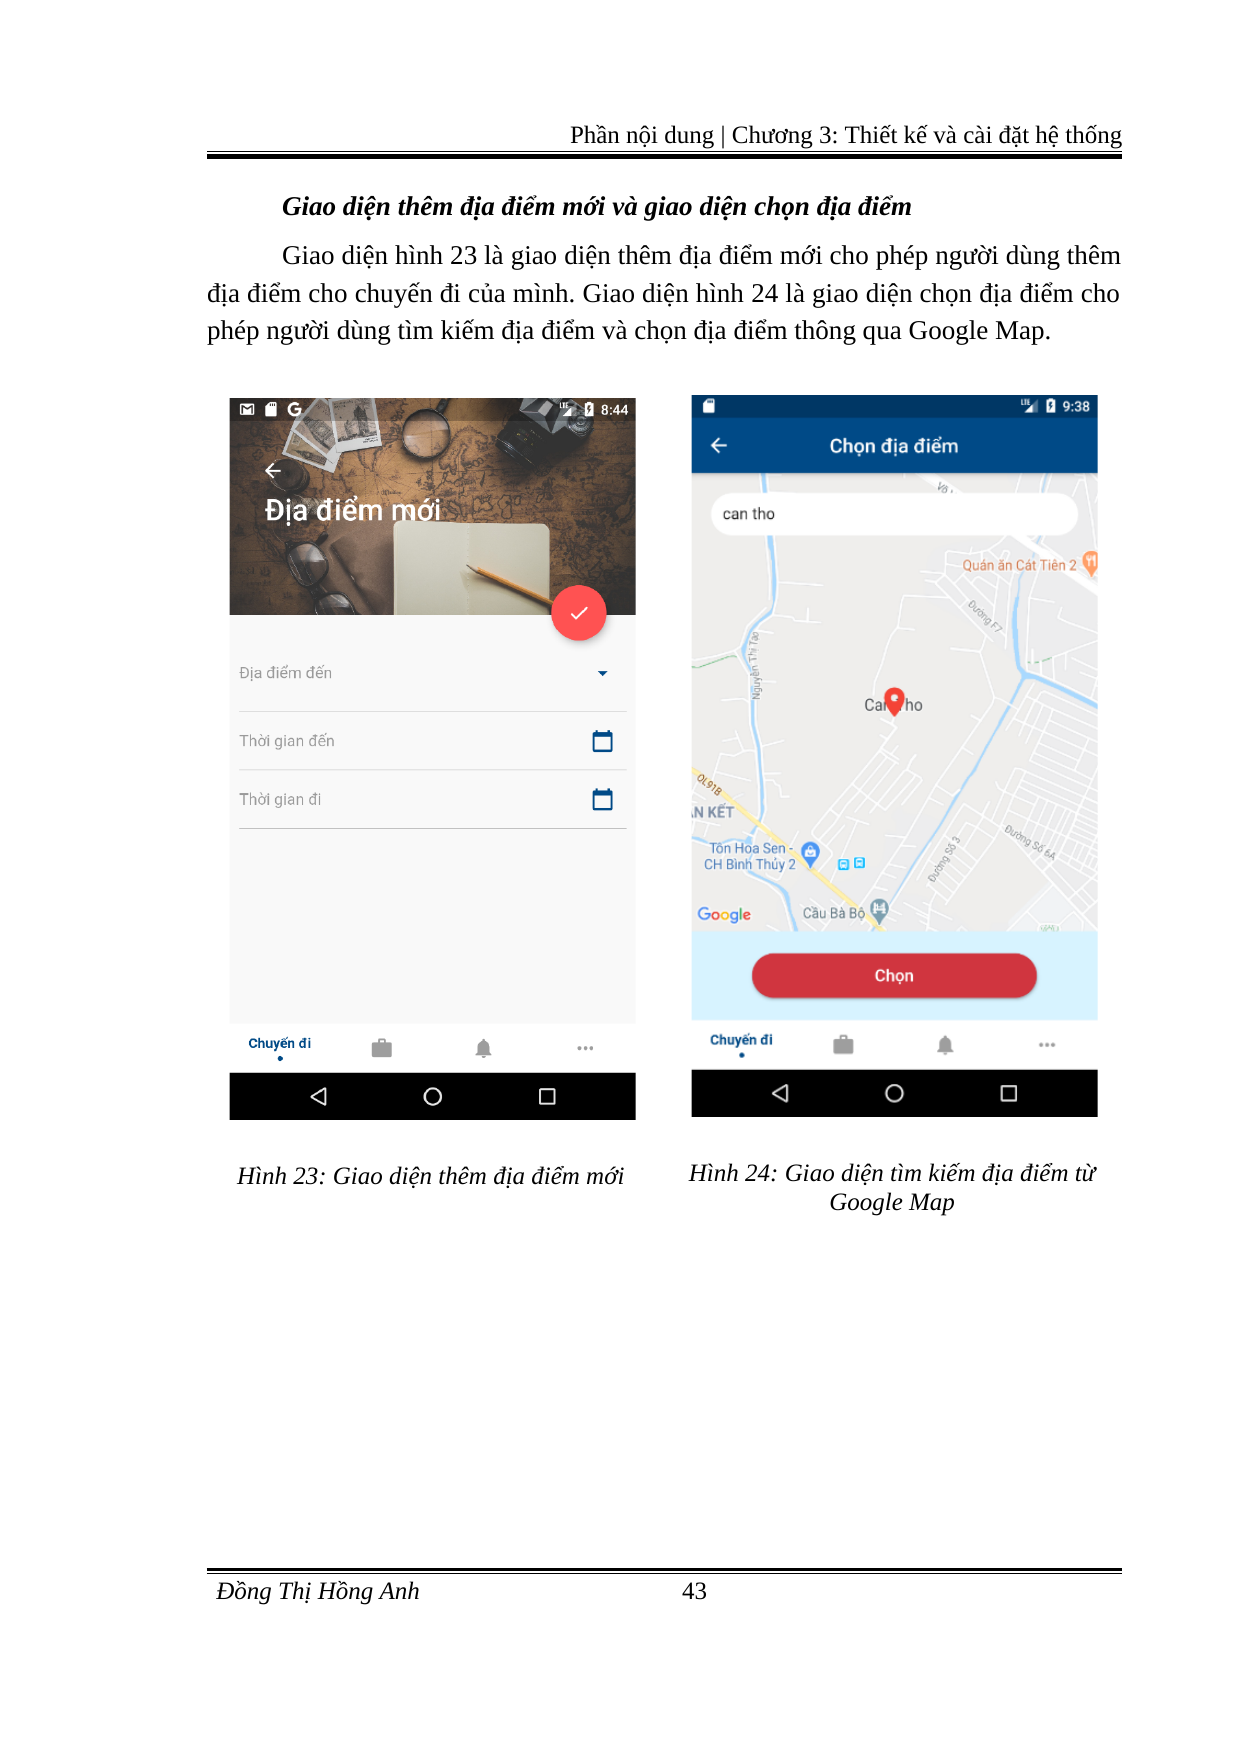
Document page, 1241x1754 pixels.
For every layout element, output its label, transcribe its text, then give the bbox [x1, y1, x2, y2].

picture [691, 395, 1098, 1117]
picture [229, 398, 636, 1120]
text Giao diện hình 23 là giao diện thêm địa điểm mới cho phép người dùng thêm địa điểm cho chuyến đi của mình. Giao diện hình 24 là giao diện chọn địa điểm cho phép người dùng tìm kiếm địa điểm và chọn địa điểm thông qua Google Map. [207, 239, 1122, 345]
list Giao diện thêm địa điểm mới và giao diện chọn địa điểm [282, 190, 1122, 221]
